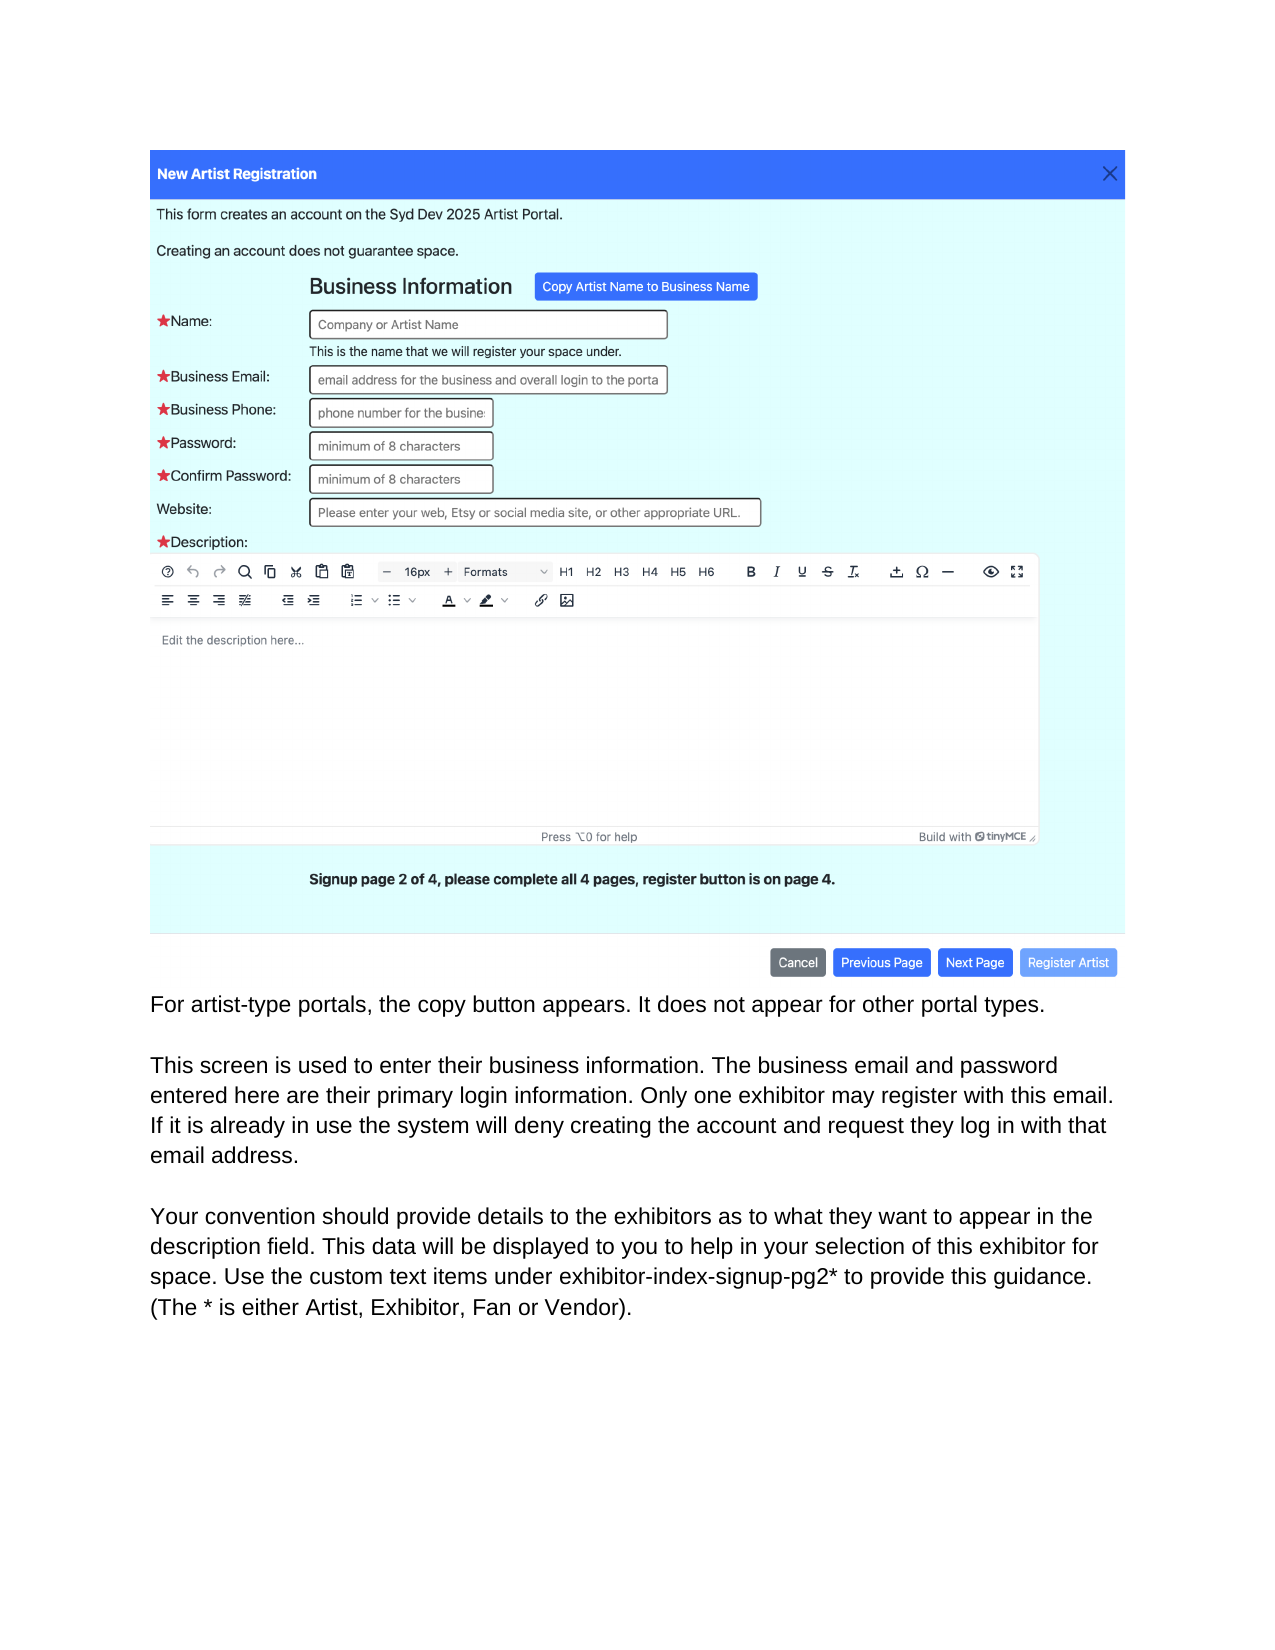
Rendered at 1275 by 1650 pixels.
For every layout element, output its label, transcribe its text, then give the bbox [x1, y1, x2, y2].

picture [150, 150, 1125, 988]
text This screen is used to enter their business information. The business email and password entered here are their primary login information. Only one exhibitor may register with this email. If it is already in use the system will deny creating the account and request they log in with that email address. [150, 1052, 1125, 1169]
text For artist-type portals, the copy button appears. It does not appear for other portal types. [150, 991, 1125, 1018]
text Your convention should provide details to the exhibitors as to what they want to appear in the description field. This data will be displayed to you to help in your selection of this exhibitor for space. Use the custom text items under exhibitor-index-signup-pg2* to provide this guidance. (The * is either Artist, Exhibitor, Fan or Vendor). [150, 1203, 1125, 1320]
